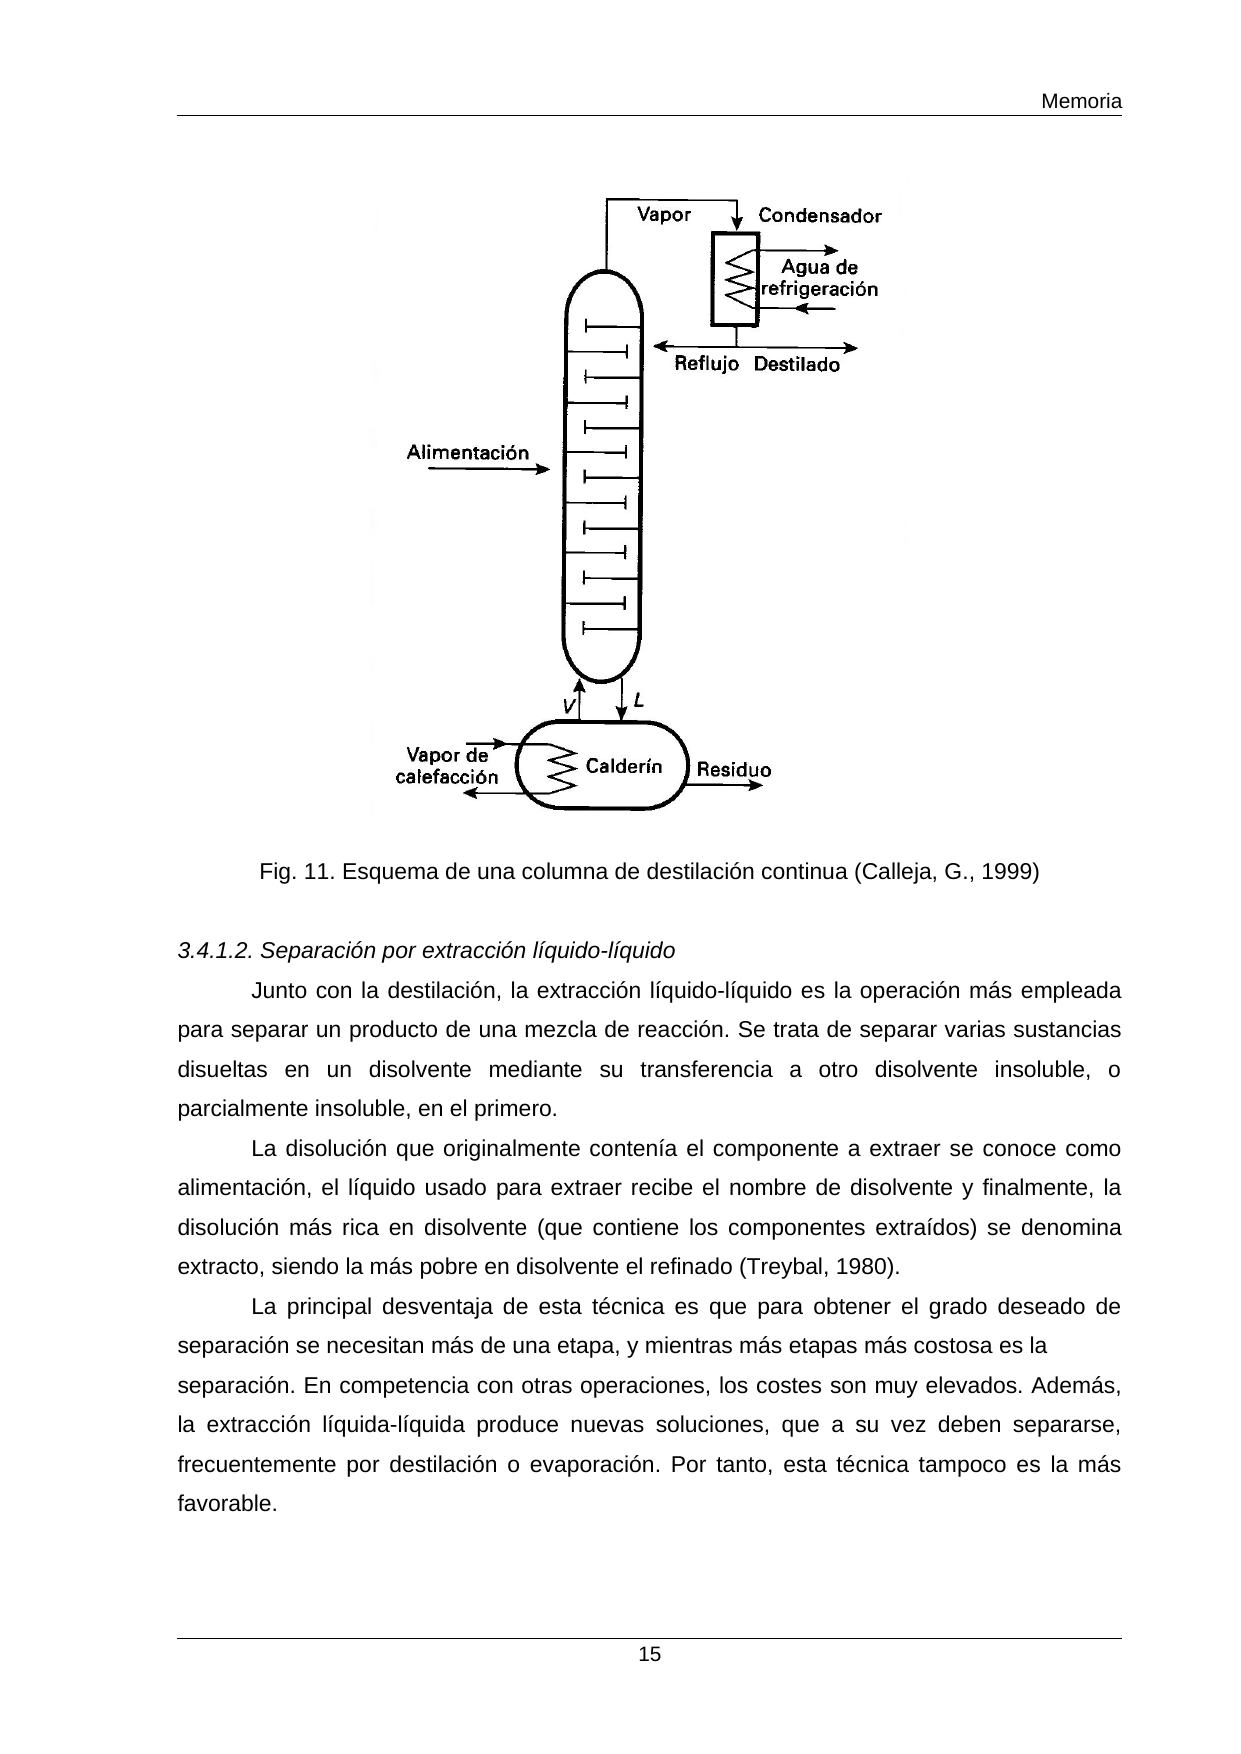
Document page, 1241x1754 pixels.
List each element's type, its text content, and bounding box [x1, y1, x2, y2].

picture [364, 176, 909, 830]
text Fig. 11. Esquema de una columna de destilación continua (Calleja, G., 1999) [177, 858, 1122, 885]
text La principal desventaja de esta técnica es que para obtener el grado deseado de separación se necesitan más de una etapa, y mientras más etapas más costosa es la [177, 1293, 1122, 1358]
text Junto con la destilación, la extracción líquido-líquido es la operación más empleada para separar un producto de una mezcla de reacción. Se trata de separar varias sustancias disueltas en un disolvente mediante su transferencia a otro disolvente insoluble, o parcialmente insoluble, en el primero. [177, 977, 1122, 1122]
text separación. En competencia con otras operaciones, los costes son muy elevados. Además, la extracción líquida-líquida produce nuevas soluciones, que a su vez deben separarse, frecuentemente por destilación o evaporación. Por tanto, esta técnica tampoco es la más favorable. [177, 1372, 1122, 1516]
text La disolución que originalmente contenía el componente a extraer se conoce como alimentación, el líquido usado para extraer recibe el nombre de disolvente y finalmente, la disolución más rica en disolvente (que contiene los componentes extraídos) se denomina extracto, siendo la más pobre en disolvente el refinado (Treybal, 1980). [177, 1135, 1122, 1279]
text 3.4.1.2. Separación por extracción líquido-líquido [177, 937, 1122, 964]
